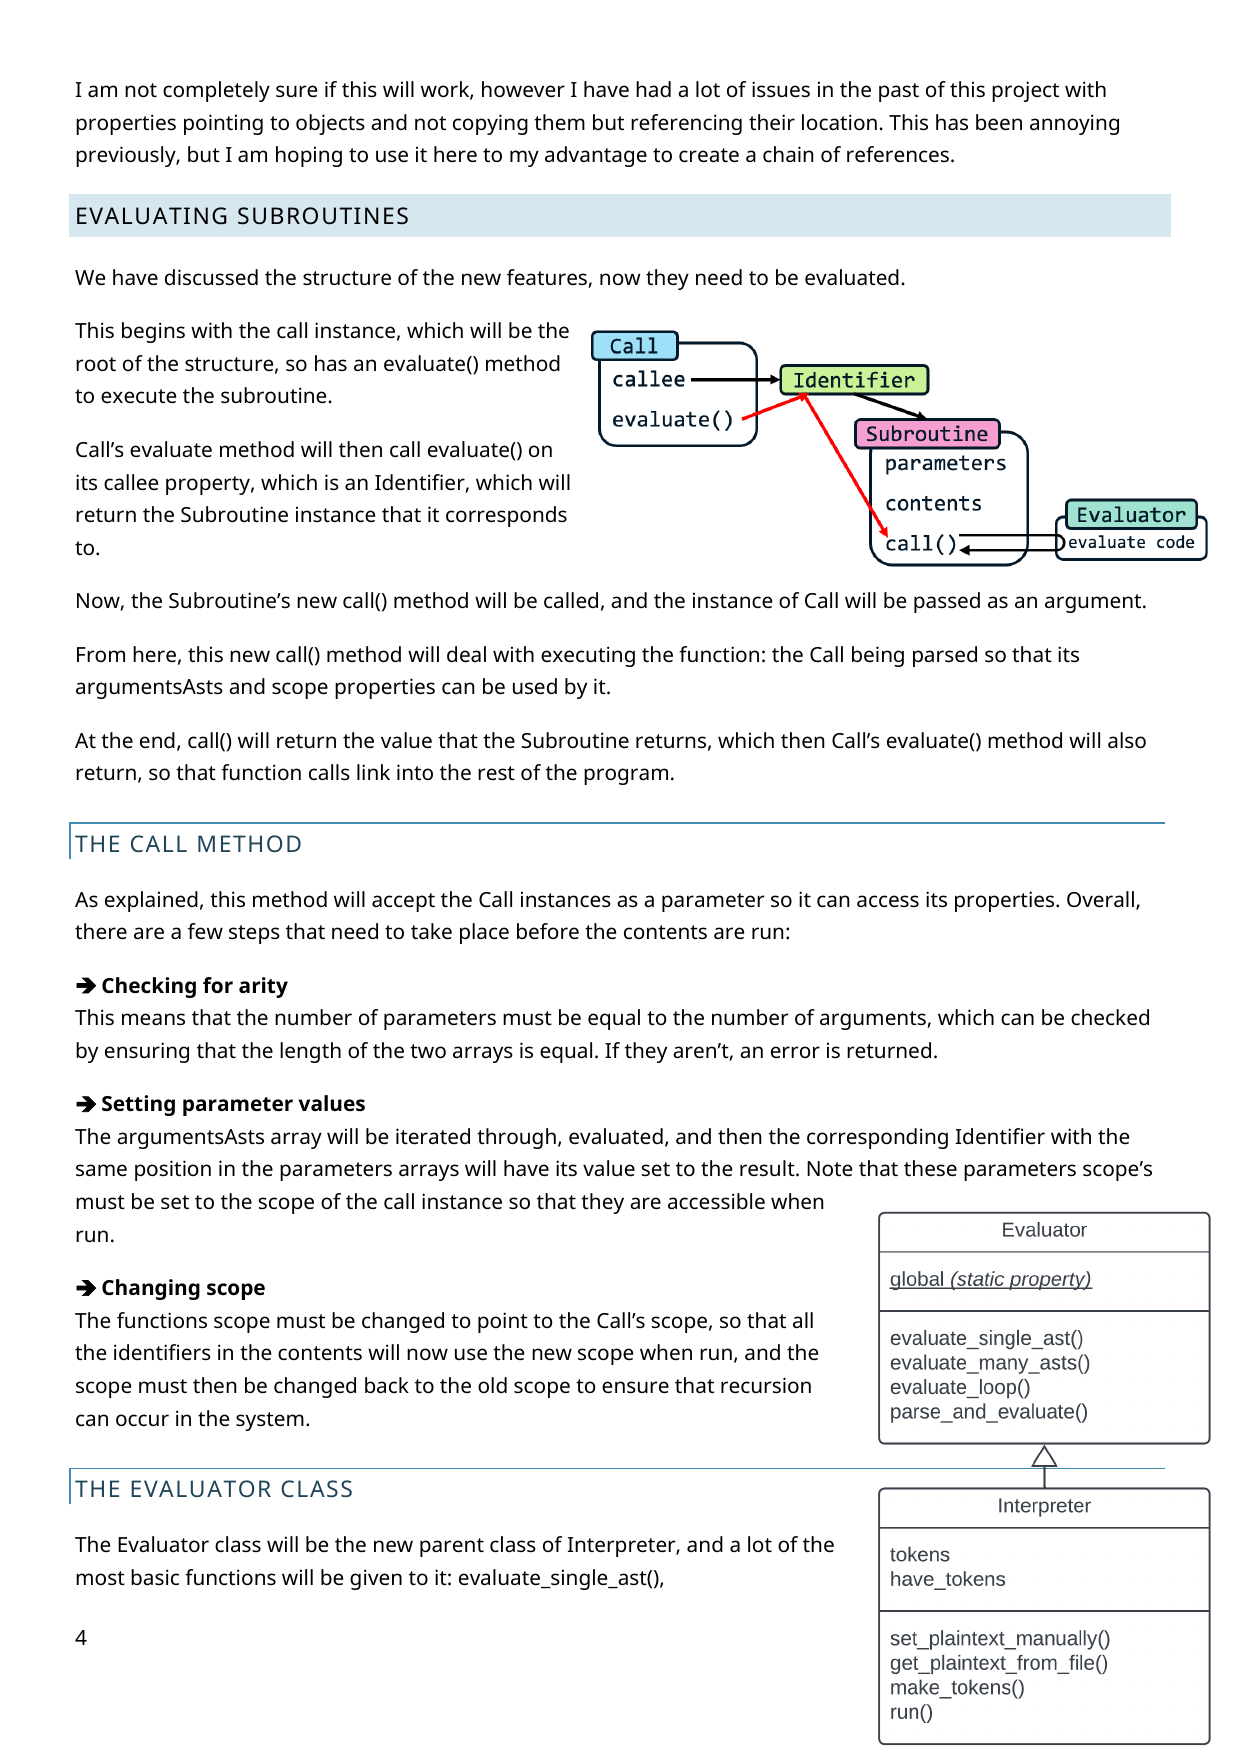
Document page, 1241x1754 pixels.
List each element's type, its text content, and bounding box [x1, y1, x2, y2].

text This begins with the call instance, which will be the root of the structure, so has an evaluate() method to execute the subroutine. [75, 316, 1165, 410]
picture [867, 1201, 1220, 1754]
text I am not completely sure if this will work, however I have had a lot of issues in the past of this project with properties pointing to objects and not copying them but referencing their location. This has been annoying previously, but I am hoping to use it here to my advantage to create a chain of references. [75, 75, 1165, 169]
subtitle the evaluator class [71, 1469, 867, 1504]
text Call’s evaluate method will then call evaluate() on its callee property, which is an Identifier, which will return the Subroutine instance that it corresponds to. [75, 435, 590, 561]
text Changing scope The functions scope must be changed to point to the Call’s scope, so that all the identifiers in the contents will now use the new scope when run, and the scope must then be changed back to the old scope to ensure that recursion can occur in the system. [75, 1273, 867, 1432]
text Checking for arity This means that the number of parameters must be equal to the number of arguments, which can be checked by ensuring that the length of the two arrays is equal. If they aren’t, an error is returned. [75, 971, 1165, 1064]
text We have discussed the structure of the new features, now they need to be evaluated. [75, 263, 1165, 291]
subtitle the call method [71, 824, 1165, 859]
picture [590, 325, 1208, 570]
text As explained, this method will accept the Call instances as a parameter so it can access its properties. Overall, there are a few steps that need to take place before the contents are run: [75, 885, 1165, 946]
text Setting parameter values The argumentsAsts array will be iterated through, evaluated, and then the corresponding Identifier with the same position in the parameters arrays will have its value set to the result. Note that these parameters scope’s must be set to the scope of the call instance so that they are accessible when run. [75, 1089, 1165, 1248]
text Now, the Subroutine’s new call() method will be called, and the instance of Call will be passed as an argument. [75, 586, 1165, 615]
text From here, this new call() method will deal with executing the function: the Call being parsed so that its argumentsAsts and scope properties can be used by it. [75, 640, 1165, 701]
subtitle evaluating subroutines [75, 200, 1165, 231]
text At the end, call() will return the value that the Subroutine returns, which then Call’s evaluate() method will also return, so that function calls link into the rest of the program. [75, 726, 1165, 787]
